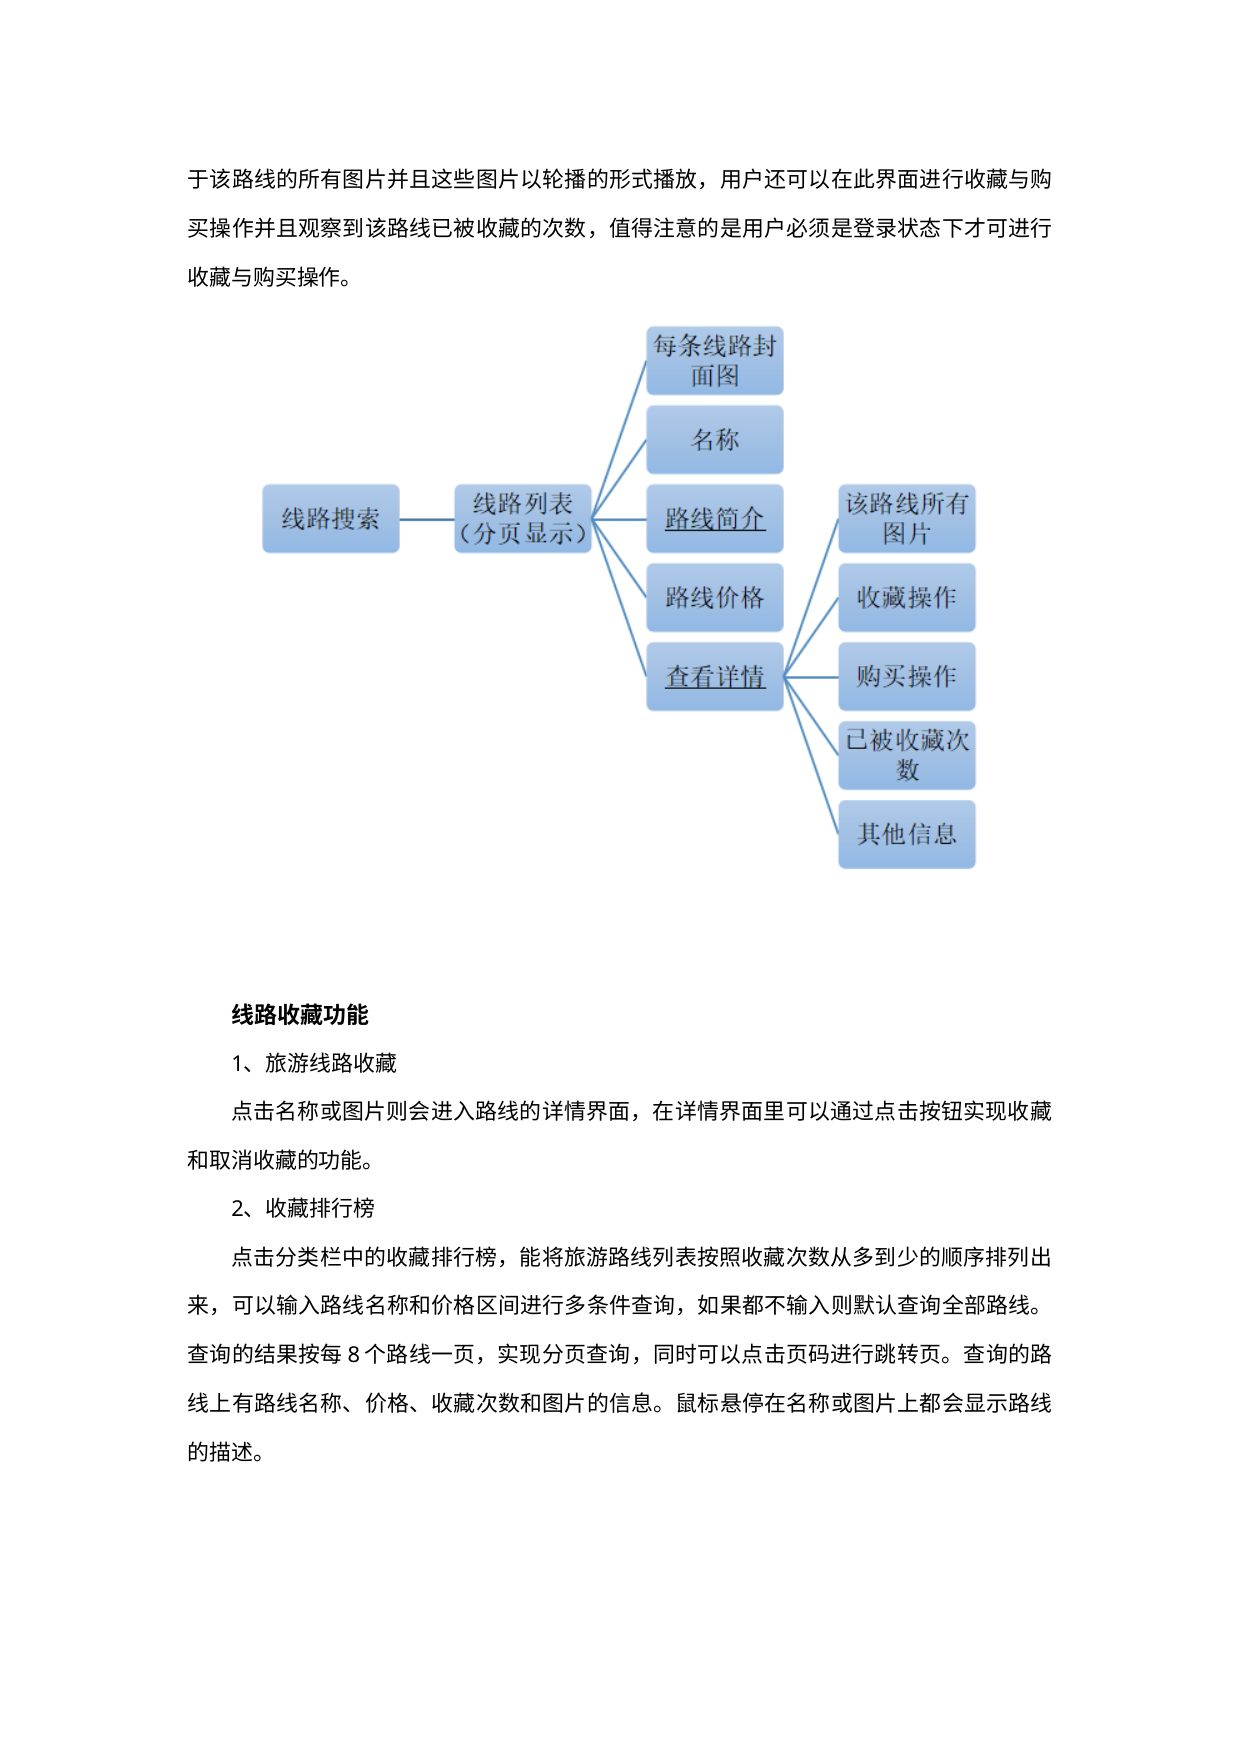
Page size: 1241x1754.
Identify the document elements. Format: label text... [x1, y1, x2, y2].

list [187, 162, 1053, 292]
list 2、收藏排行榜 [187, 1191, 1053, 1223]
list 点击分类栏中的收藏排行榜，能将旅游路线列表按照收藏次数从多到少的顺序排列出来，可以输入路线名称和价格区间进行多条件查询，如果都不输入则默认查询全部路线。查询的结果按每8个路线一页，实现分页查询，同时可以点击页码进行跳转页。查询的路线上有路线名称、价格、收藏次数和图片的信息。鼠标悬停在名称或图片上都会显示路线的描述。 [187, 1239, 1053, 1467]
list 点击名称或图片则会进入路线的详情界面，在详情界面里可以通过点击按钮实现收藏和取消收藏的功能。 [187, 1094, 1053, 1175]
list 线路收藏功能 [187, 981, 1053, 1046]
picture [231, 307, 1064, 908]
list 1、旅游线路收藏 [187, 1046, 1053, 1078]
